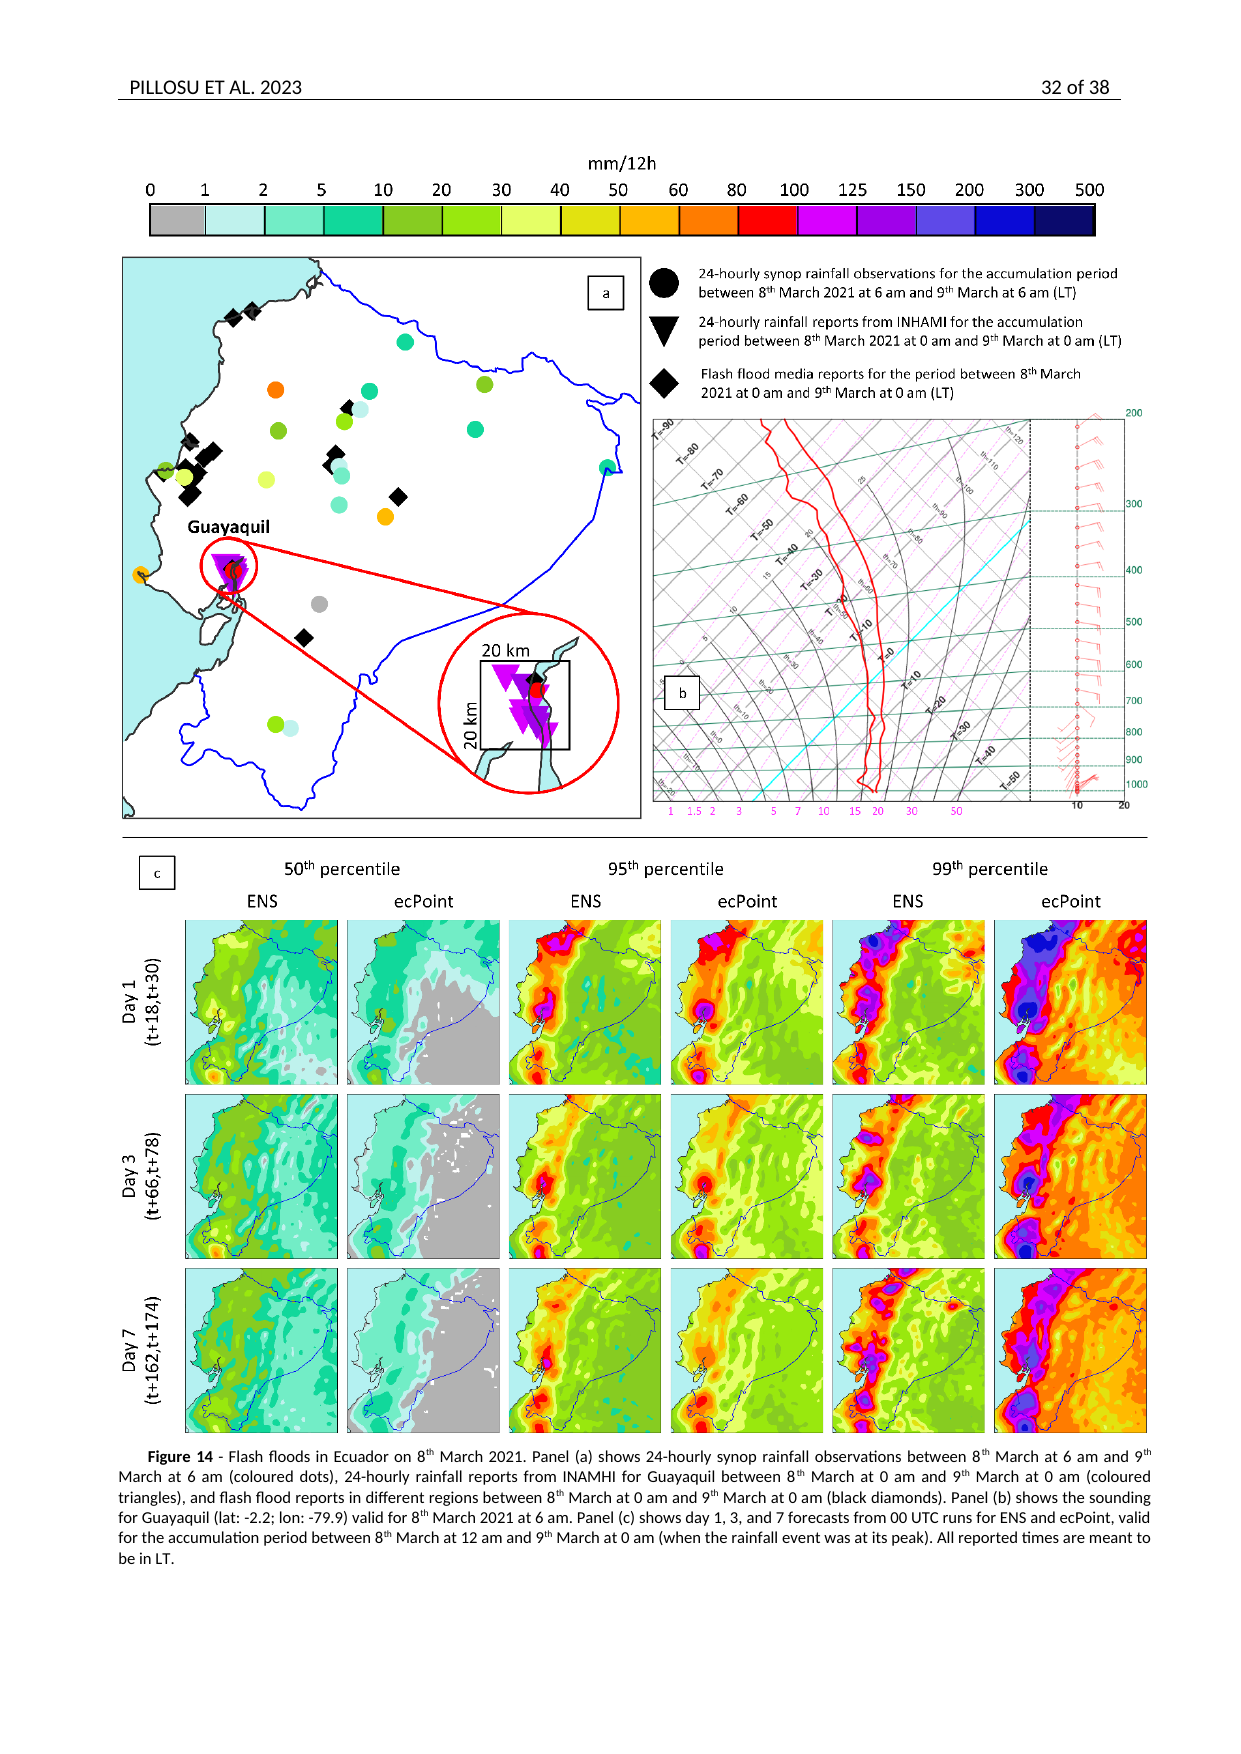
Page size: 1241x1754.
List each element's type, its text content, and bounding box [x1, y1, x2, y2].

picture [118, 151, 1152, 1441]
text Figure 14 - Flash floods in Ecuador on 8th March 2021. Panel (a) shows 24-hourly synop rainfall observations between 8th March at 6 am and 9th March at 6 am (coloured dots), 24-hourly rainfall reports from INAMHI for Guayaquil between 8th March at 0 am and 9th March at 0 am (coloured triangles), and flash flood reports in different regions between 8th March at 0 am and 9th March at 0 am (black diamonds). Panel (b) shows the sounding for Guayaquil (lat: -2.2; lon: -79.9) valid for 8th March 2021 at 6 am. Panel (c) shows day 1, 3, and 7 forecasts from 00 UTC runs for ENS and ecPoint, valid for the accumulation period between 8th March at 12 am and 9th March at 0 am (when the rainfall event was at its peak). All reported times are meant to be in LT. [118, 1446, 1152, 1568]
